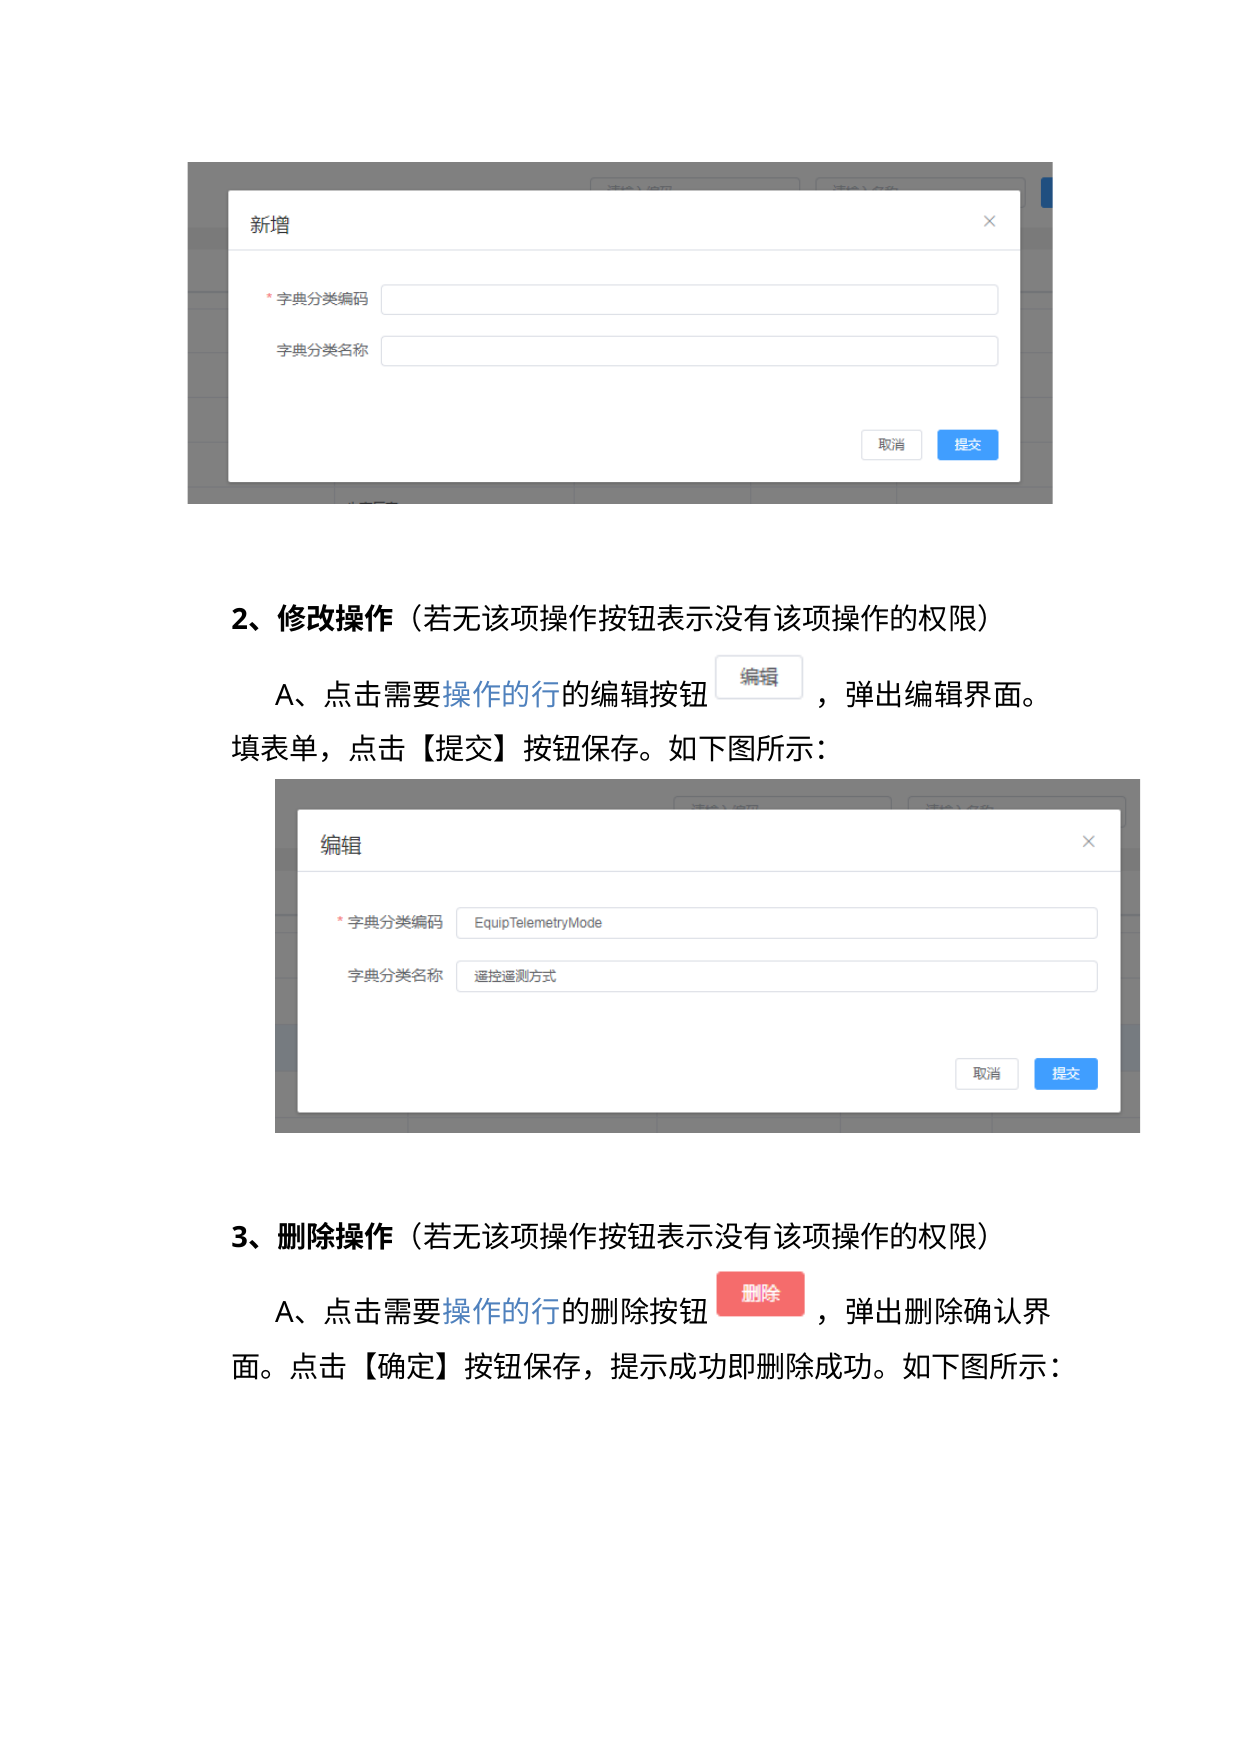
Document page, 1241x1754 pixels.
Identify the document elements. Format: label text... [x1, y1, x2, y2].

picture [187, 162, 1053, 504]
text 2、修改操作（若无该项操作按钮表示没有该项操作的权限） [187, 584, 1053, 649]
picture [275, 779, 1141, 1133]
text 3、删除操作（若无该项操作按钮表示没有该项操作的权限） [187, 1202, 1053, 1267]
picture [709, 649, 816, 706]
text A、点击需要操作的行的删除按钮，弹出删除确认界面。点击【确定】按钮保存，提示成功即删除成功。如下图所示： [231, 1267, 1053, 1397]
picture [709, 1267, 816, 1323]
text A、点击需要操作的行的编辑按钮，弹出编辑界面。填表单，点击【提交】按钮保存。如下图所示： [231, 649, 1053, 779]
